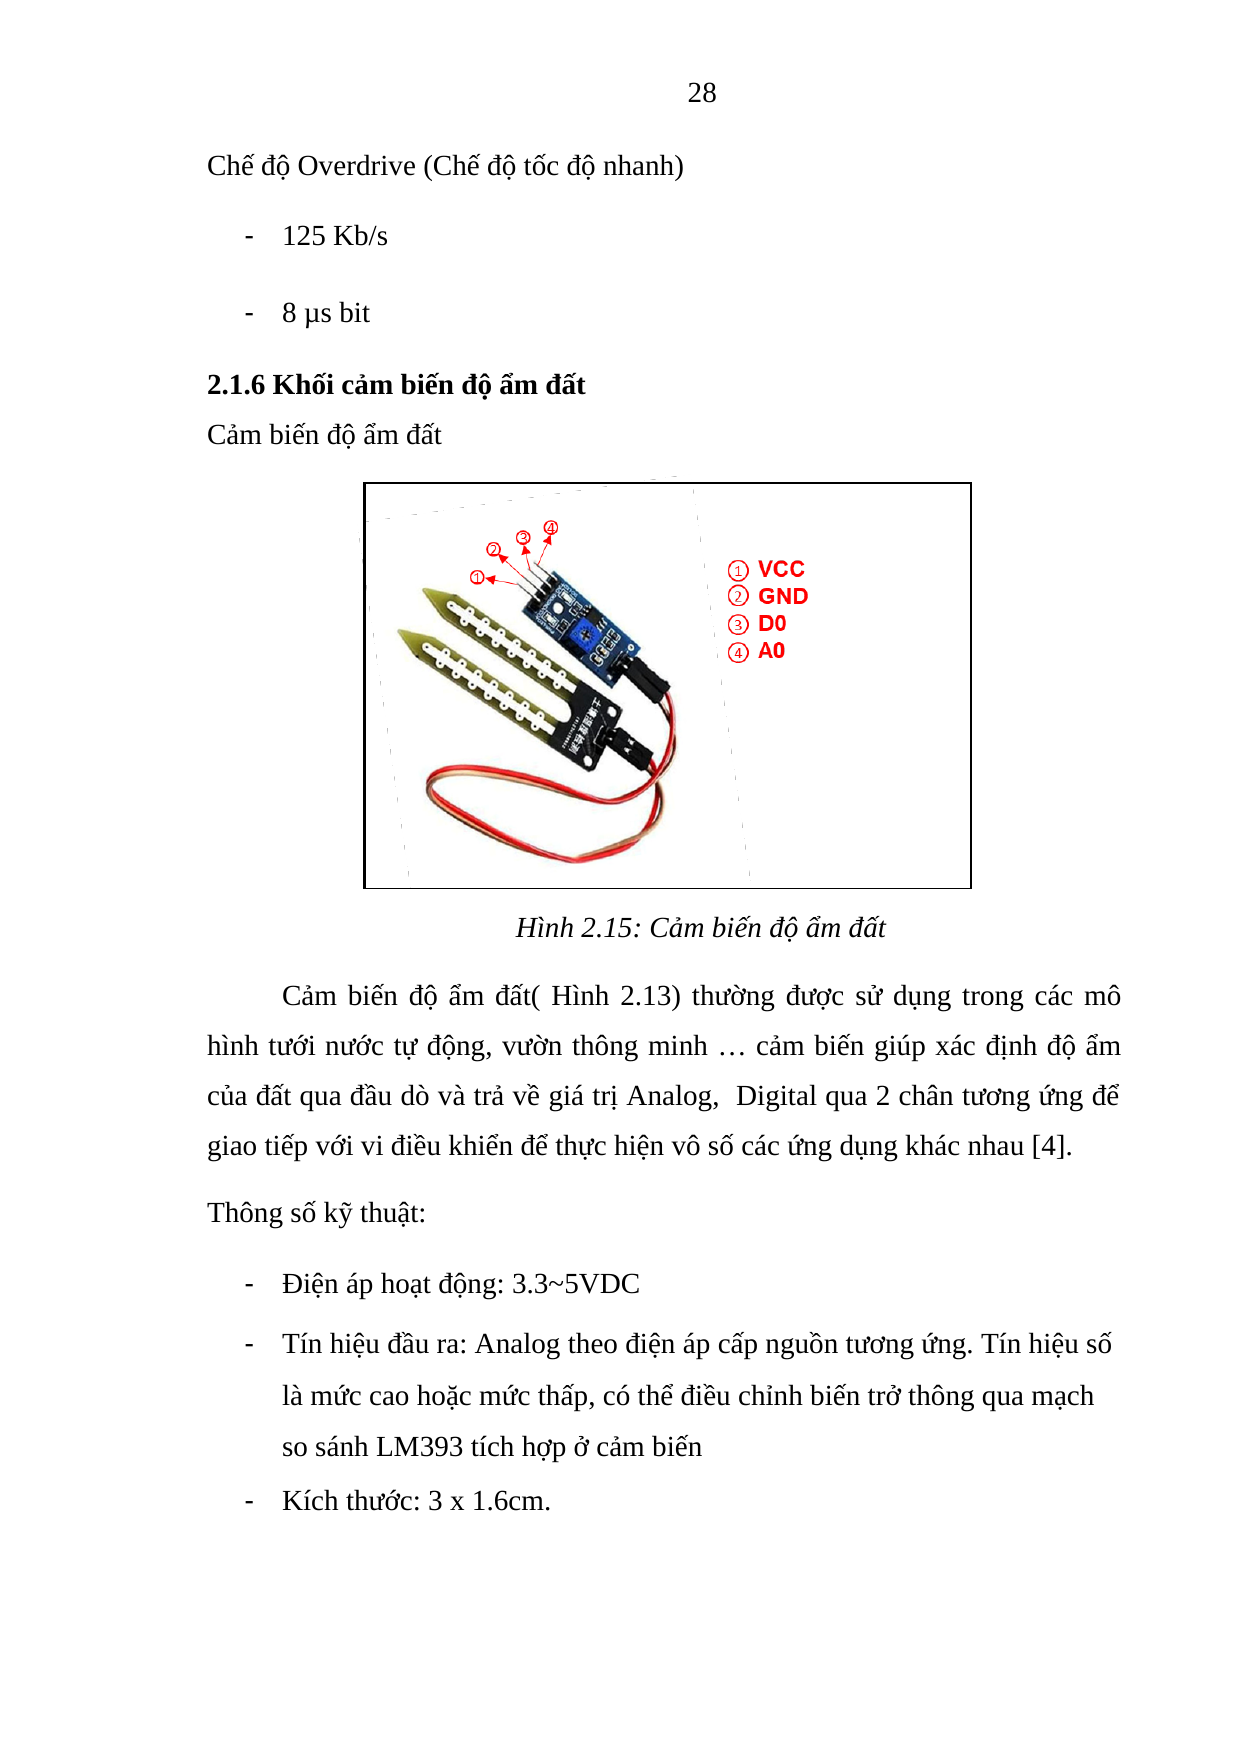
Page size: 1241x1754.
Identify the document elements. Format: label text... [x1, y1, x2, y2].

text Thông số kỹ thuật: [207, 1196, 1122, 1229]
subtitle Khối cảm biến độ ẩm đất [207, 367, 1122, 401]
picture [357, 473, 972, 889]
list Tín hiệu đầu ra: Analog theo điện áp cấp nguồn tương ứng. Tín hiệu số là mức cao hoặc mức thấp, có thể điều chỉnh biến trở thông qua mạch so sánh LM393 tích hợp ở cảm biến [244, 1322, 1122, 1462]
list 125 Kb/s [244, 215, 1122, 254]
list Điện áp hoạt động: 3.3~5VDC [244, 1262, 1122, 1302]
text Chế độ Overdrive (Chế độ tốc độ nhanh) [207, 148, 1122, 181]
list 8 µs bit [244, 291, 1122, 331]
list Kích thước: 3 x 1.6cm. [244, 1479, 1122, 1519]
text Cảm biến độ ẩm đất [207, 417, 1122, 451]
